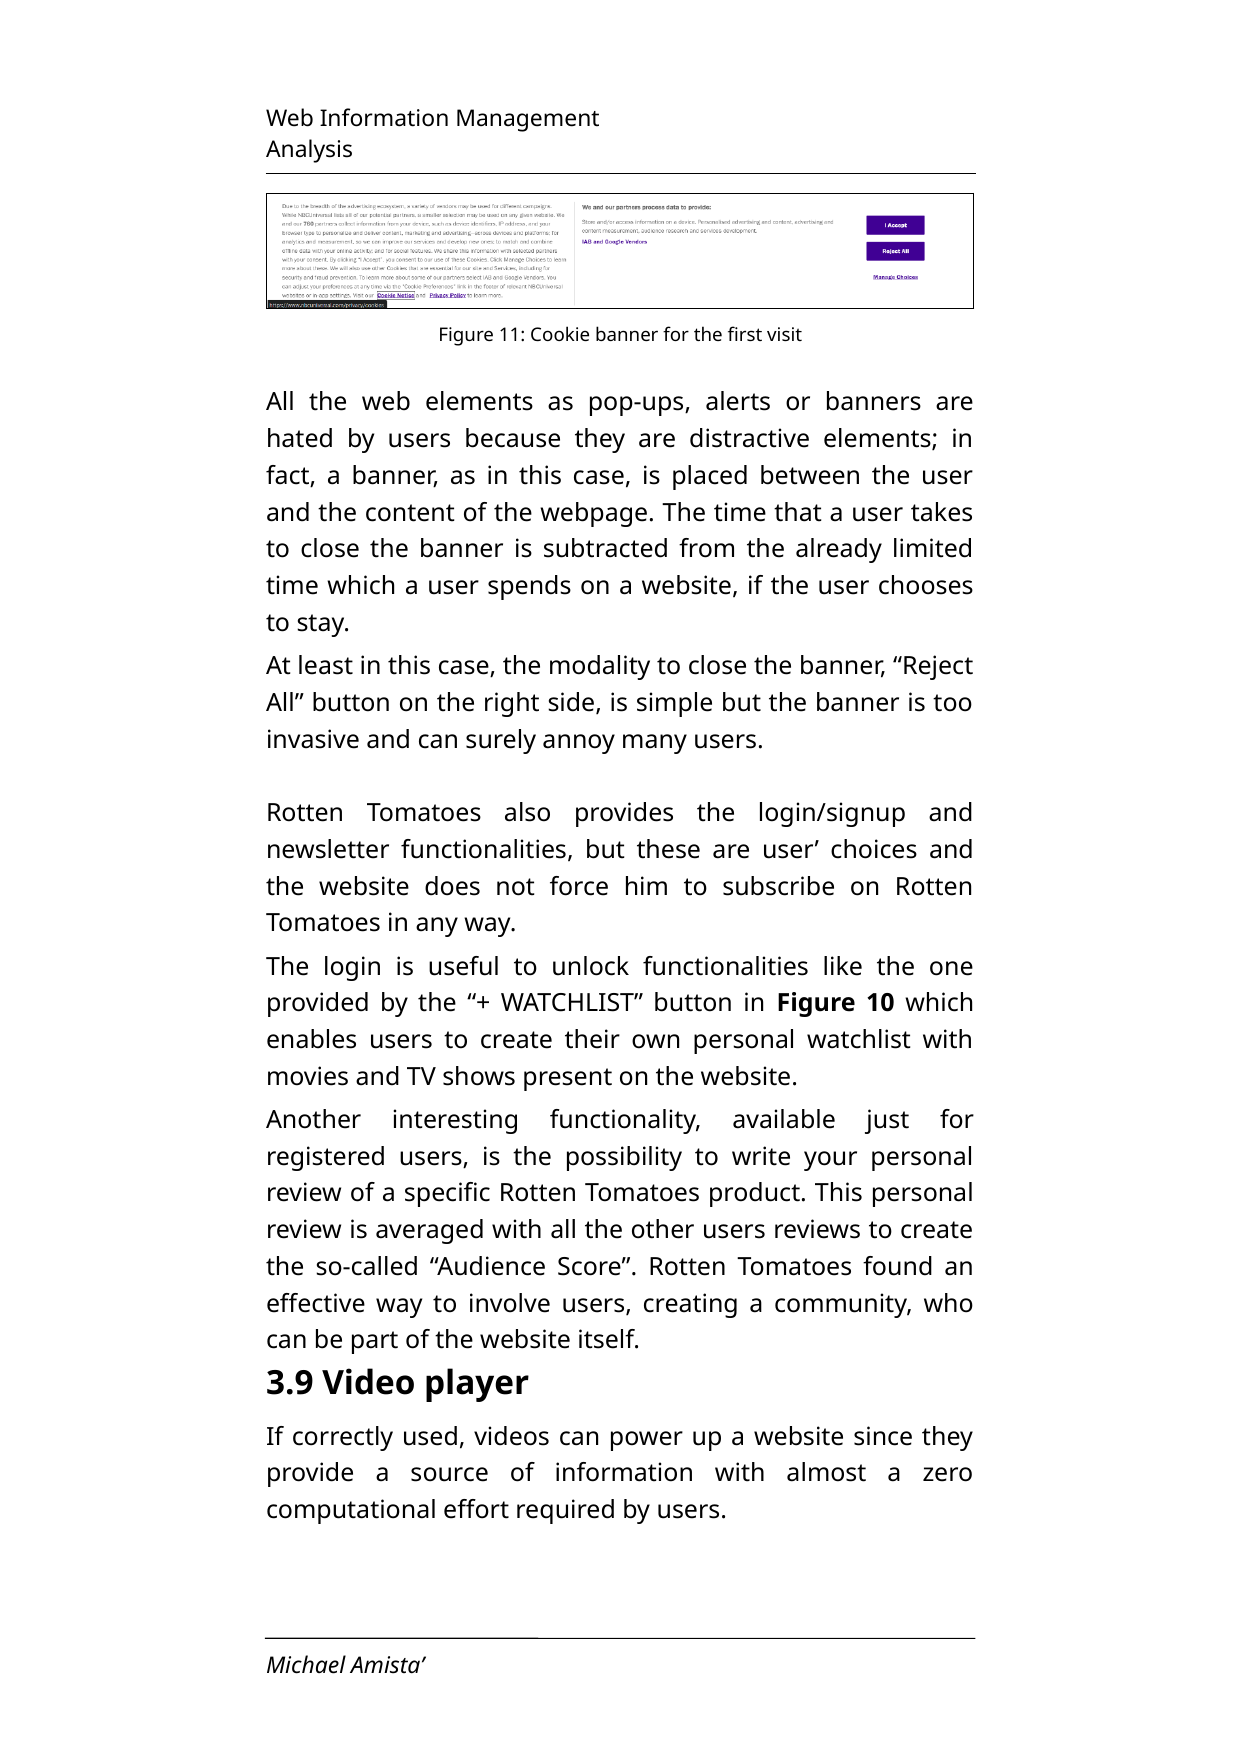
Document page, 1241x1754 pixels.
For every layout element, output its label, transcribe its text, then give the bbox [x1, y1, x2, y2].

text Another interesting functionality, available just for registered users, is the possibility to write your personal review of a specific Rotten Tomatoes product. This personal review is averaged with all the other users reviews to create the so-called “Audience Score”. Rotten Tomatoes found an effective way to involve users, creating a community, who can be part of the website itself. [266, 1101, 974, 1356]
text If correctly used, videos can power up a website since they provide a source of information with almost a zero computational effort required by users. [266, 1418, 974, 1526]
picture [267, 194, 973, 308]
text All the web elements as pop-ups, alerts or banners are hated by users because they are distractive elements; in fact, a banner, as in this case, is placed between the user and the content of the webpage. The time that a user takes to close the banner is subtracted from the already limited time which a user spends on a website, if the user chooses to stay. [266, 384, 974, 639]
text At least in this case, the modality to close the banner, “Reject All” button on the right side, is simple but the banner is too invasive and can surely annoy many users. [266, 648, 974, 755]
subtitle 3.9 Video player [266, 1359, 974, 1404]
text Rotten Tomatoes also provides the login/signup and newsletter functionalities, but these are user’ choices and the website does not force him to subscribe on Rotten Tomatoes in any way. [266, 795, 974, 939]
text The login is useful to unlock functionalities like the one provided by the “+ WATCHLIST” button in Figure 10 which enables users to create their own personal watchlist with movies and TV shows present on the website. [266, 948, 974, 1092]
text Figure 11: Cookie banner for the first visit [266, 322, 974, 347]
